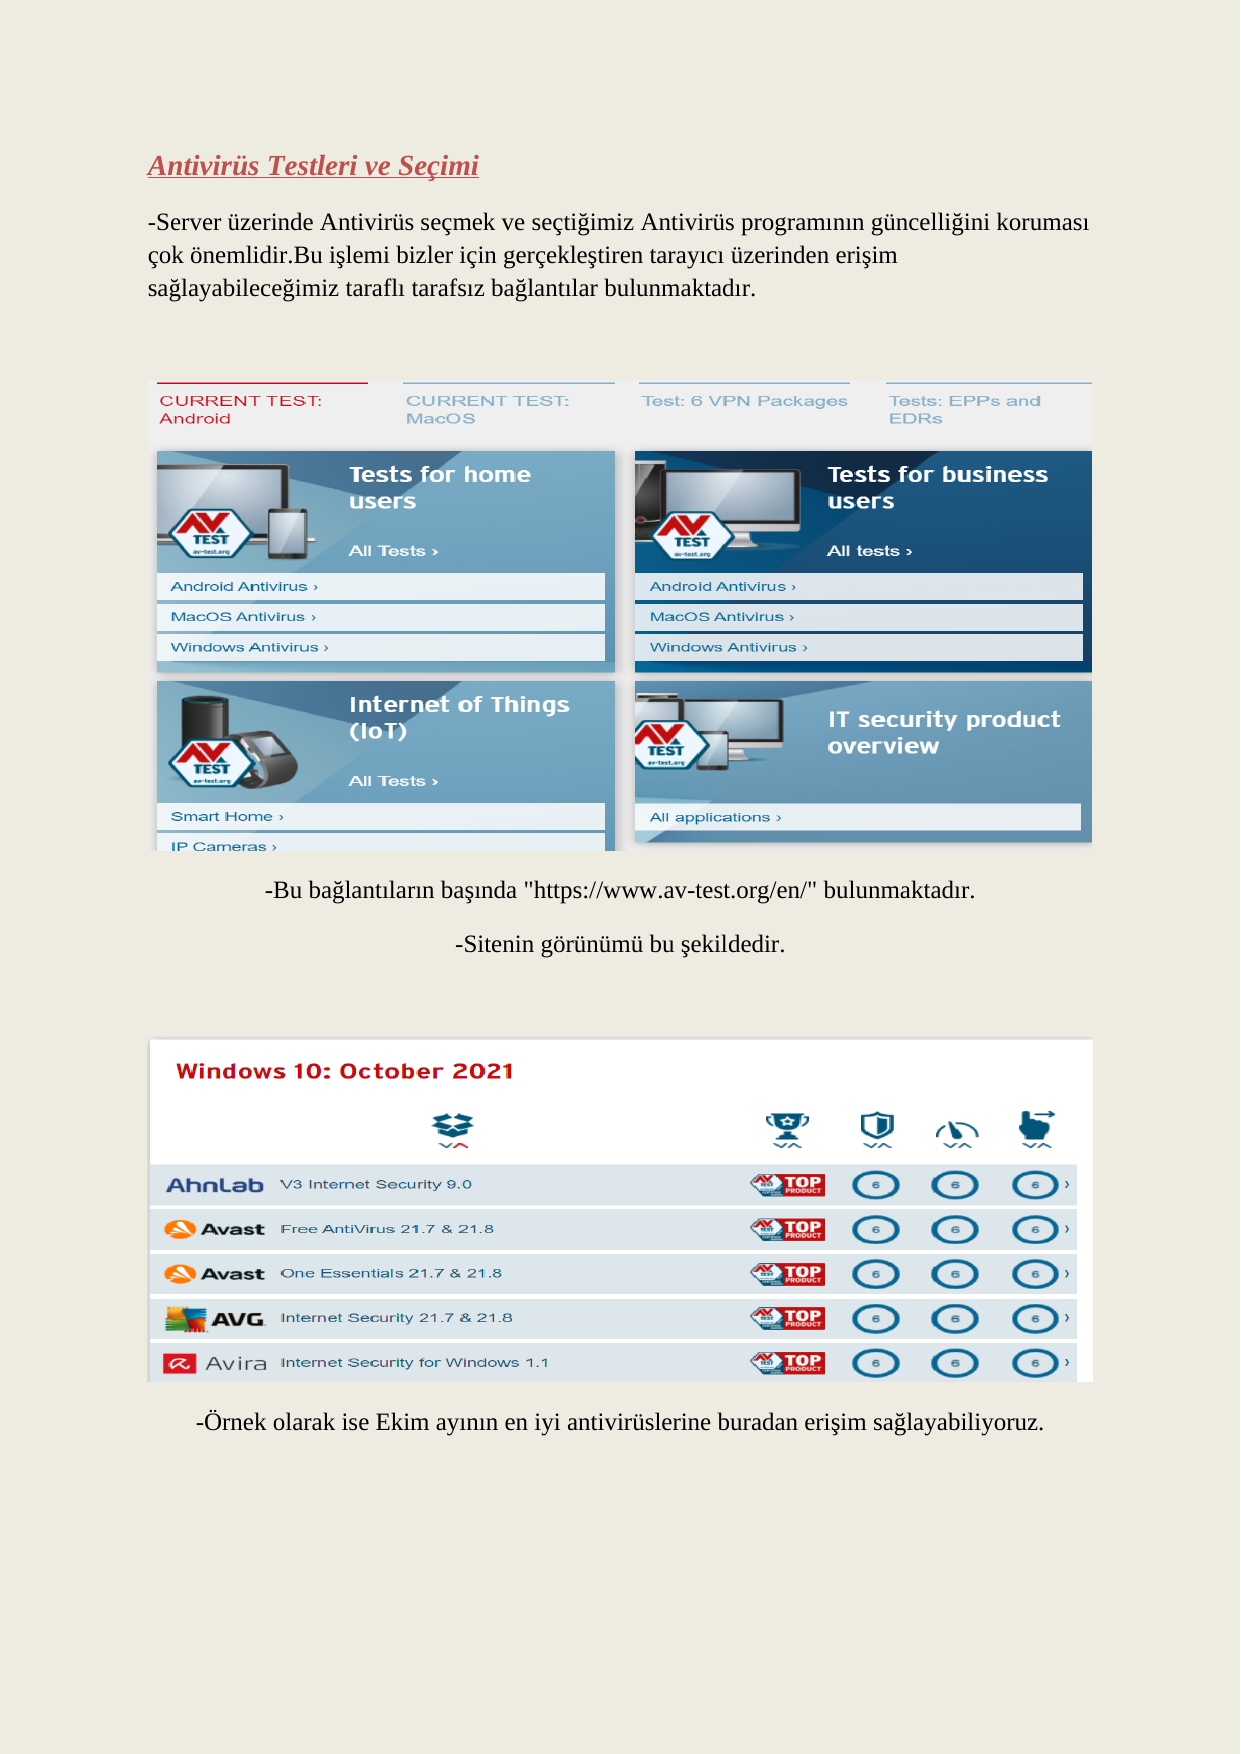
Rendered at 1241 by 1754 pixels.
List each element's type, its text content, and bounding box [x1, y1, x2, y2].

text -Örnek olarak ise Ekim ayının en iyi antivirüslerine buradan erişim sağlayabiliyoruz. [148, 1407, 1093, 1436]
picture [147, 1036, 1093, 1382]
picture [148, 380, 1092, 851]
text Antivirüs Testleri ve Seçimi [148, 148, 1093, 181]
text -Bu bağlantıların başında "https://www.av-test.org/en/" bulunmaktadır. [148, 875, 1093, 904]
text -Sitenin görünümü bu şekildedir. [148, 929, 1093, 958]
text -Server üzerinde Antivirüs seçmek ve seçtiğimiz Antivirüs programının güncelliğini koruması çok önemlidir.Bu işlemi bizler için gerçekleştiren tarayıcı üzerinden erişim sağlayabileceğimiz taraflı tarafsız bağlantılar bulunmaktadır. [148, 207, 1093, 302]
